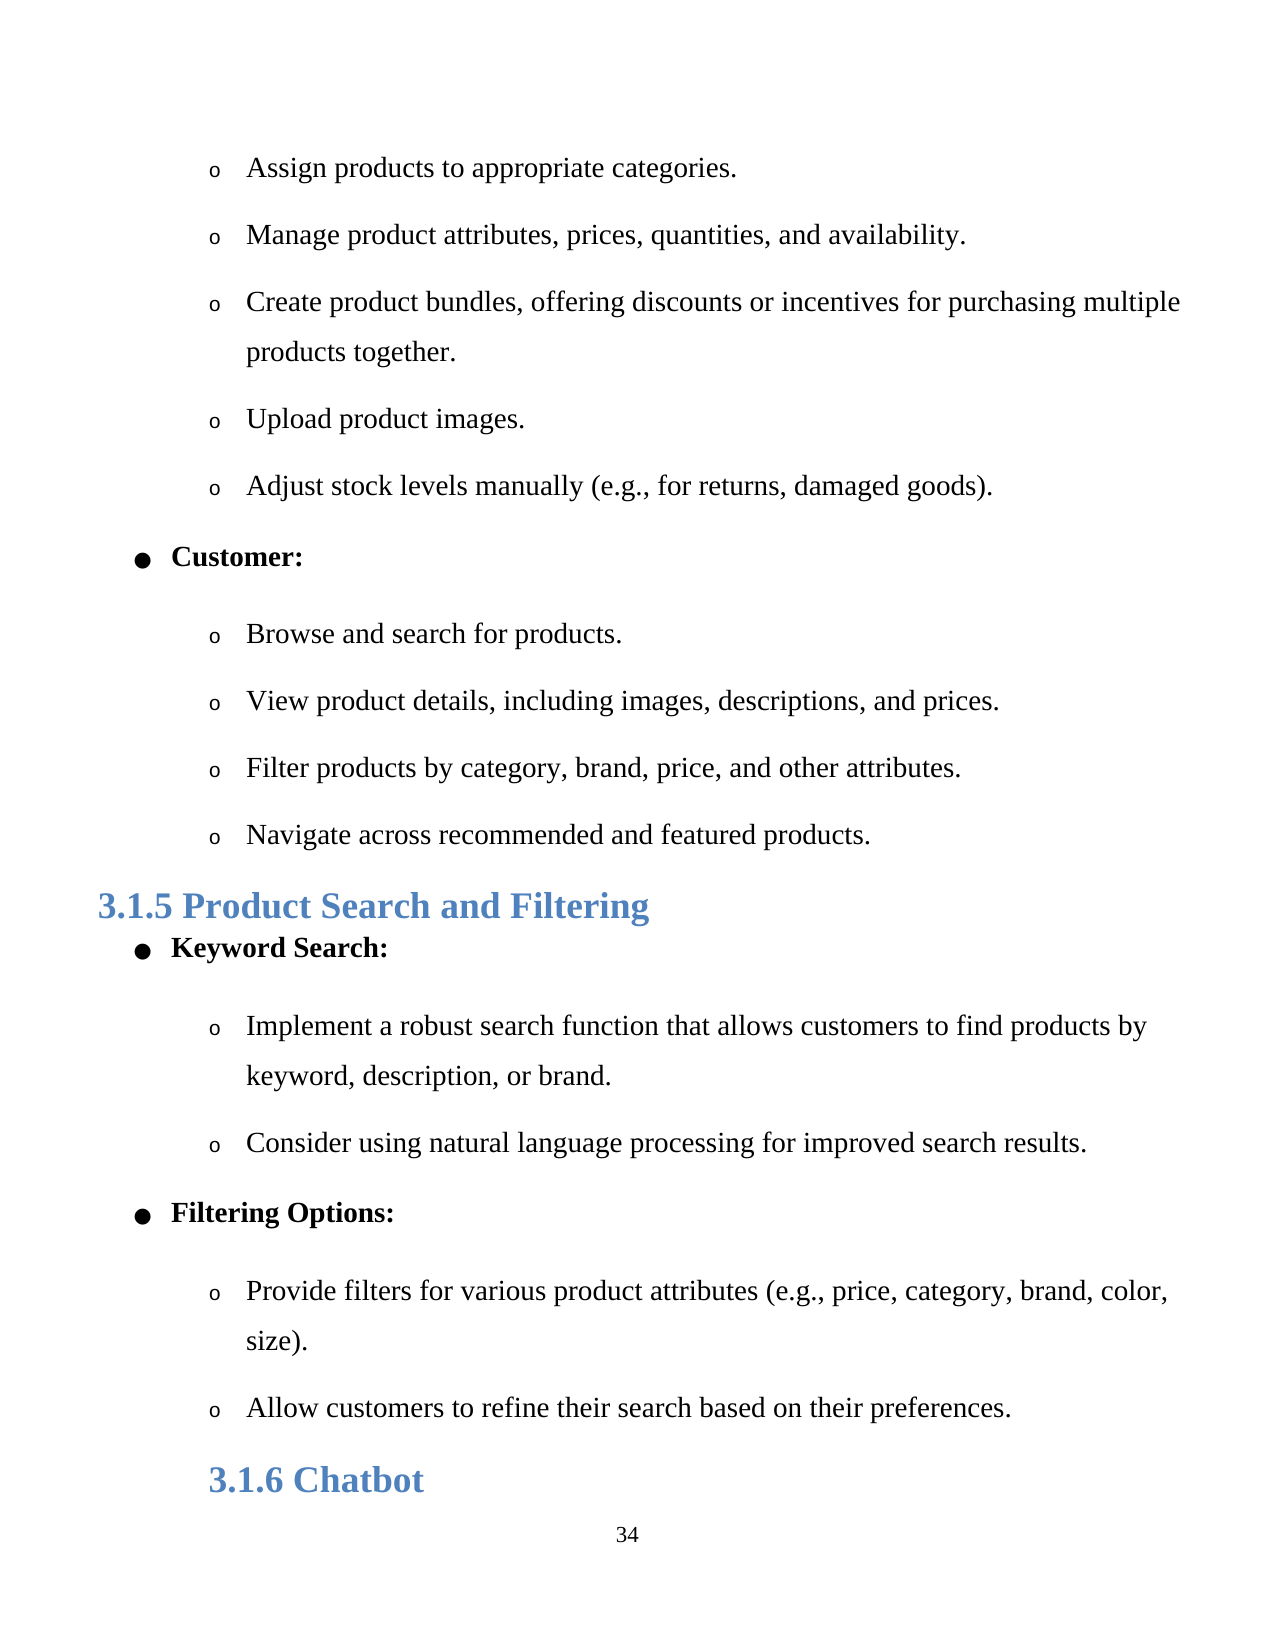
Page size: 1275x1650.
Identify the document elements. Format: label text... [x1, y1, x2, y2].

list View product details, including images, descriptions, and prices. [208, 683, 1223, 716]
list Create product bundles, offering discounts or incentives for purchasing multiple products together. [208, 284, 1223, 368]
list Manage product attributes, prices, quantities, and availability. [208, 217, 1223, 251]
list Browse and search for products. [208, 616, 1223, 649]
list Keyword Search: [133, 927, 1223, 970]
list Assign products to appropriate categories. [208, 150, 1223, 183]
subtitle 3.1.6 Chatbot [133, 1457, 1223, 1500]
list Consider using natural language processing for improved search results. [208, 1125, 1223, 1158]
list Implement a robust search function that allows customers to find products by keyword, description, or brand. [208, 1008, 1223, 1092]
list Navigate across recommended and featured products. [208, 817, 1223, 850]
subtitle 3.1.5 Product Search and Filtering [98, 884, 1223, 927]
list Filter products by category, brand, price, and other attributes. [208, 750, 1223, 783]
list Adjust stock levels manually (e.g., for returns, damaged goods). [208, 468, 1223, 502]
list Filtering Options: [133, 1192, 1223, 1235]
list Provide filters for various product attributes (e.g., price, category, brand, color, size). [208, 1273, 1223, 1357]
list Customer: [133, 535, 1223, 578]
list Allow customers to refine their search based on their preferences. [208, 1390, 1223, 1423]
list Upload product images. [208, 401, 1223, 435]
